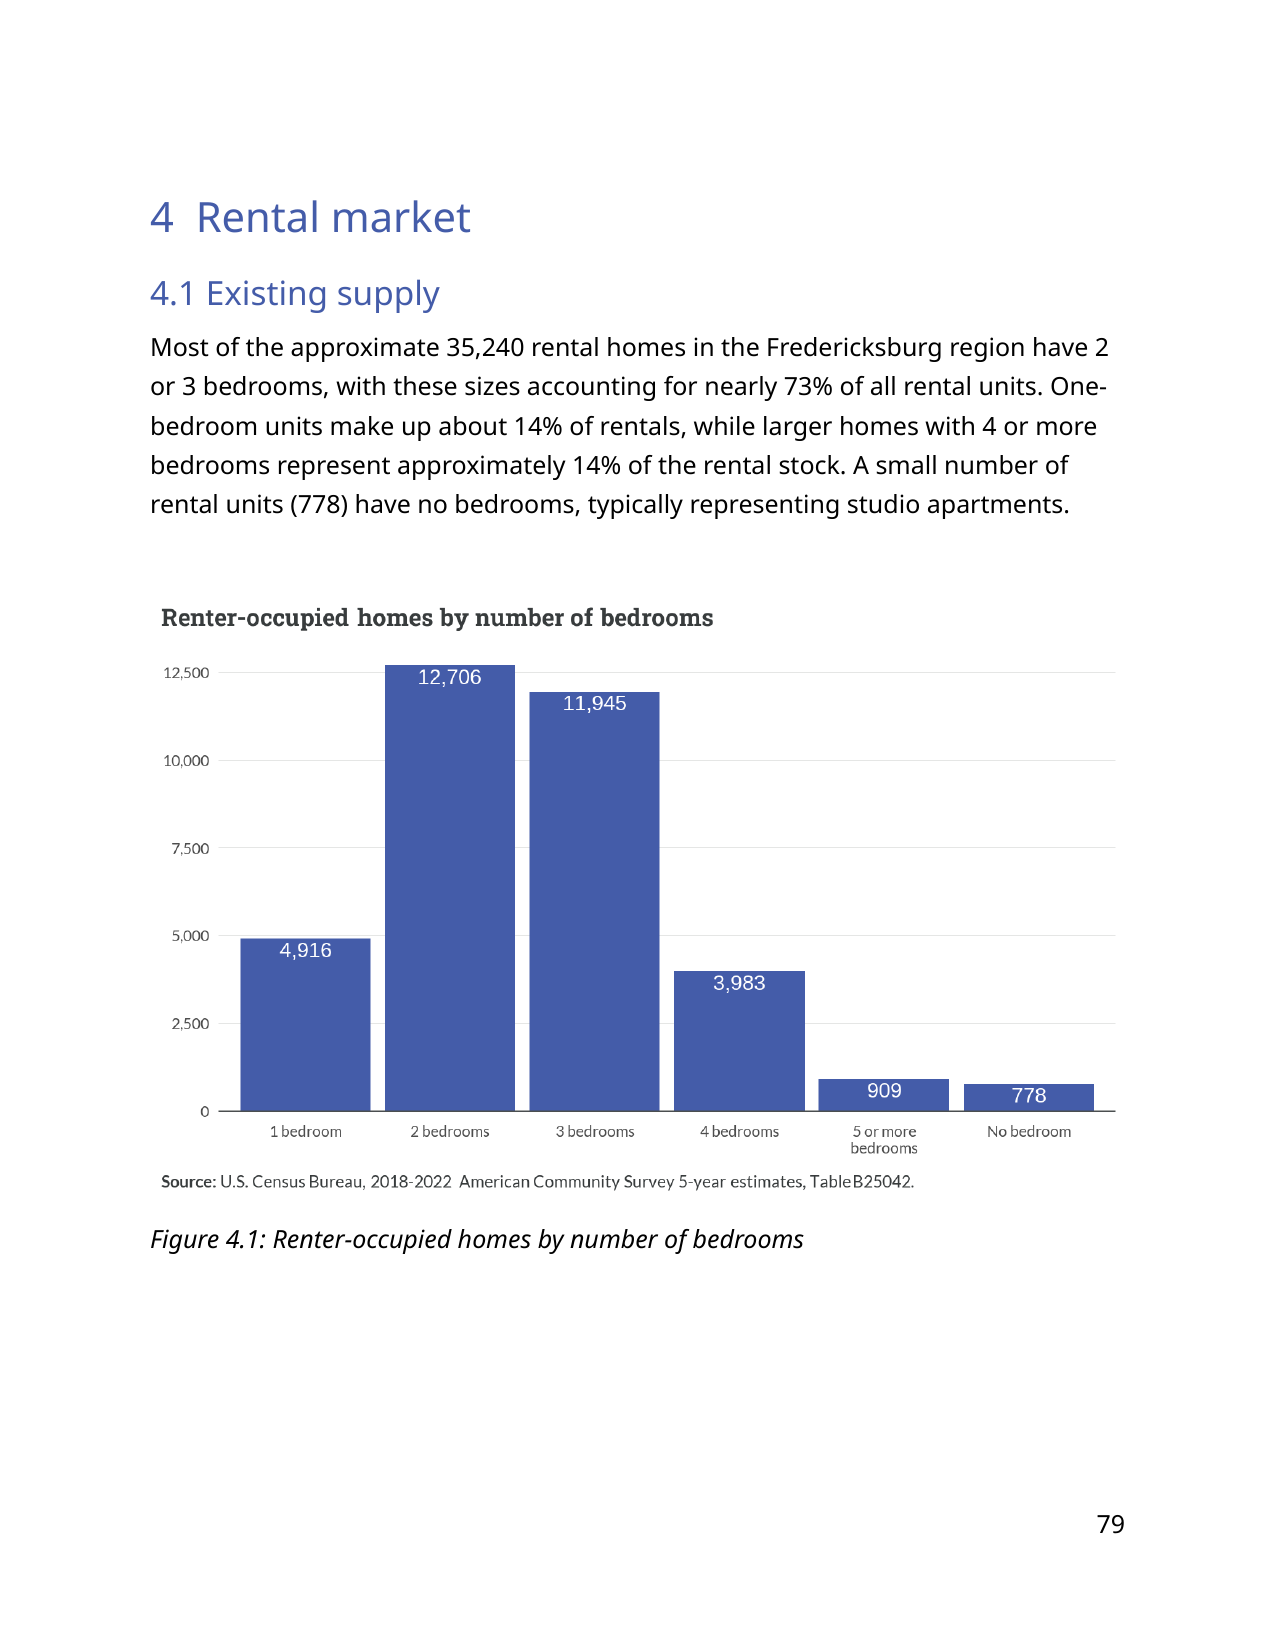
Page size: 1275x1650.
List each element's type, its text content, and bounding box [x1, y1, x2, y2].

text Most of the approximate 35,240 rental homes in the Fredericksburg region have 2 or 3 bedrooms, with these sizes accounting for nearly 73% of all rental units. One-bedroom units make up about 14% of rentals, while larger homes with 4 or more bedrooms represent approximately 14% of the rental stock. A small number of rental units (778) have no bedrooms, typically representing studio apartments. [150, 330, 1125, 521]
picture [150, 598, 1125, 1201]
text Figure 4.1: Renter-occupied homes by number of bedrooms [150, 1222, 1125, 1256]
subtitle 4.1 Existing supply [150, 269, 1125, 315]
subtitle 4 Rental market [150, 187, 1125, 244]
